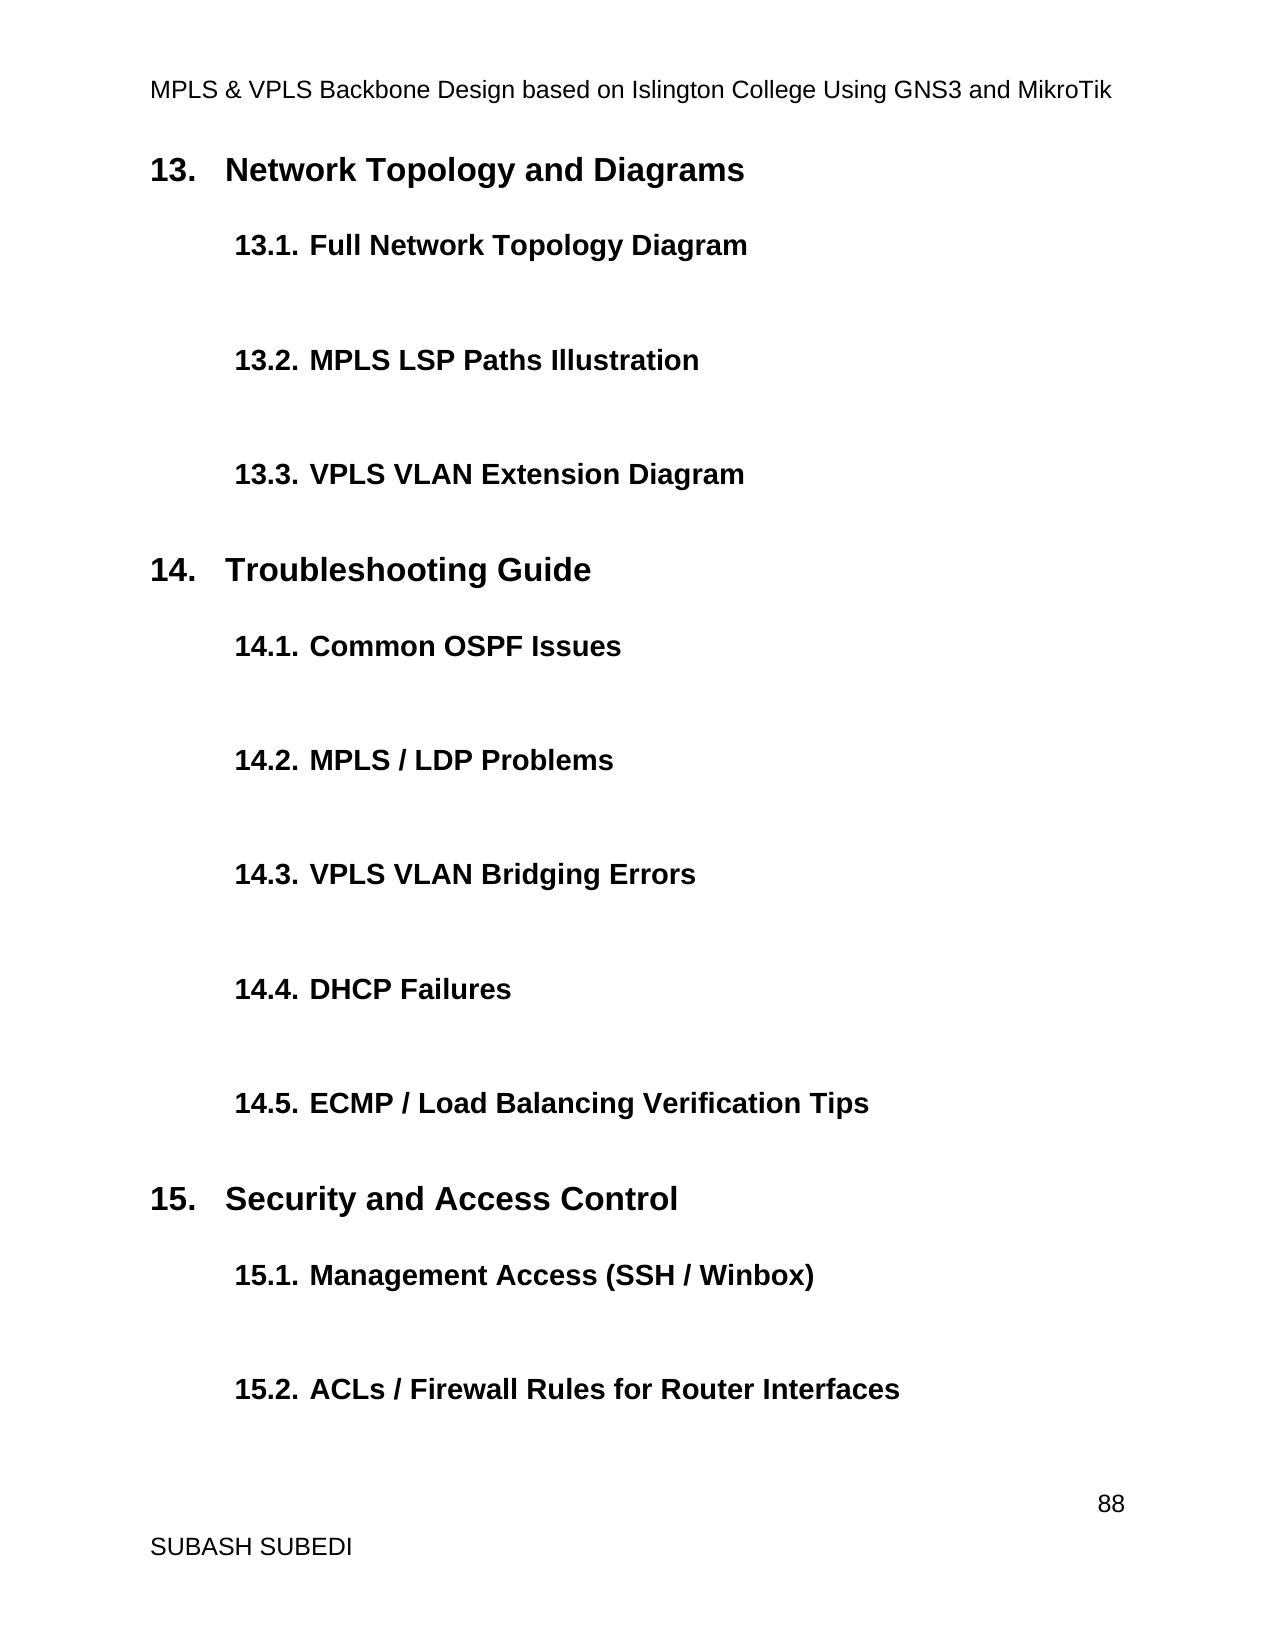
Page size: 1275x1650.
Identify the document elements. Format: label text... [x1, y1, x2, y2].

subtitle ECMP / Load Balancing Verification Tips [234, 1086, 1125, 1119]
subtitle Common OSPF Issues [234, 629, 1125, 662]
subtitle VPLS VLAN Extension Diagram [234, 457, 1125, 491]
subtitle MPLS / LDP Problems [234, 743, 1125, 777]
subtitle Security and Access Control [150, 1179, 1125, 1218]
subtitle MPLS LSP Paths Illustration [234, 343, 1125, 376]
subtitle Network Topology and Diagrams [150, 150, 1125, 188]
subtitle ACLs / Firewall Rules for Router Interfaces [234, 1372, 1125, 1406]
subtitle Full Network Topology Diagram [234, 228, 1125, 262]
subtitle DHCP Failures [234, 972, 1125, 1005]
subtitle Management Access (SSH / Winbox) [234, 1258, 1125, 1291]
subtitle VPLS VLAN Bridging Errors [234, 857, 1125, 891]
subtitle Troubleshooting Guide [150, 550, 1125, 589]
